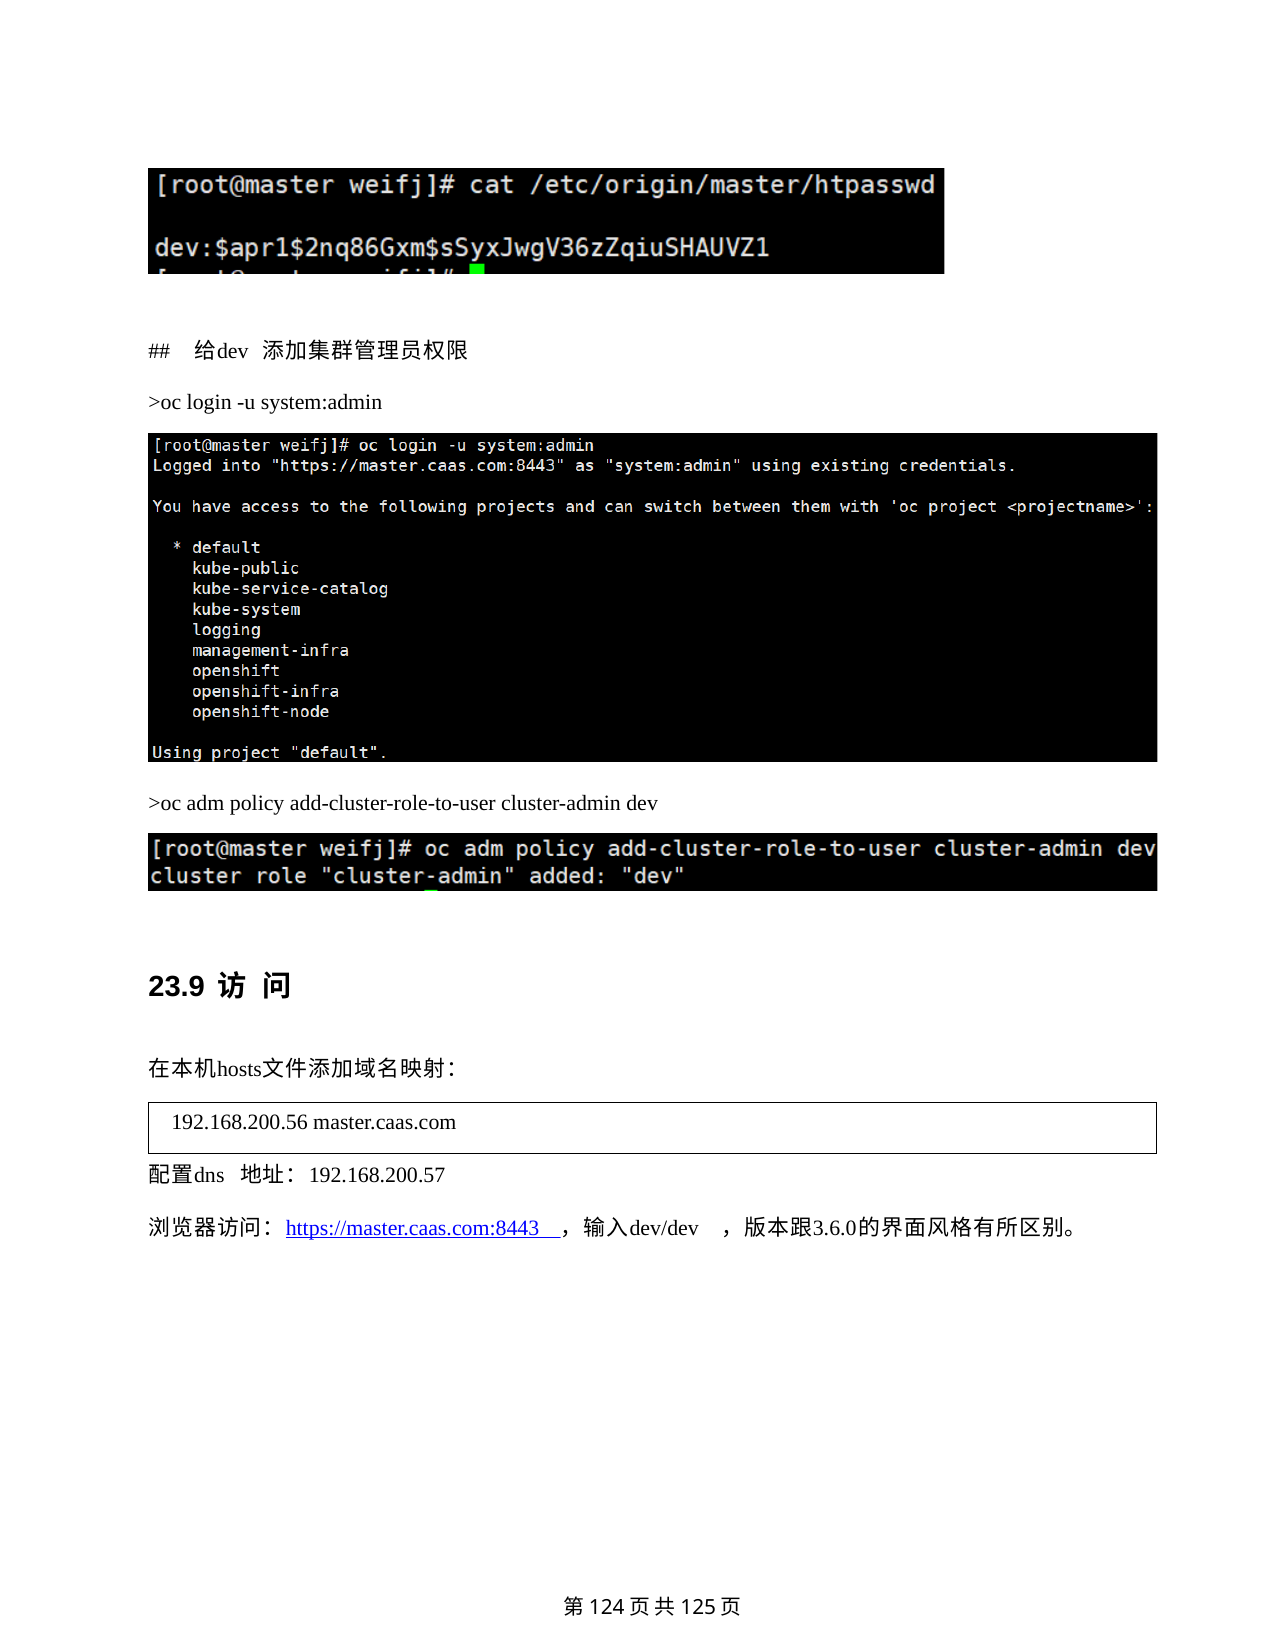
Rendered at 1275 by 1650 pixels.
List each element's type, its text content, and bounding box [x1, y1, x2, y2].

picture [148, 168, 945, 274]
text 配置dns地址：192.168.200.57 [148, 1154, 1156, 1191]
subtitle 访问 [148, 946, 1156, 1021]
text 在本机hosts文件添加域名映射： [148, 1048, 1156, 1086]
text ## 给dev添加集群管理员权限 [148, 330, 1156, 367]
text 浏览器访问：https://master.caas.com:8443，输入dev/dev，版本跟3.6.0的界面风格有所区别。 [148, 1207, 1156, 1245]
table_header 192.168.200.56 master.caas.com [149, 1103, 1156, 1153]
picture [148, 833, 1158, 891]
text >oc login -u system:admin [148, 383, 1156, 421]
text >oc adm policy add-cluster-role-to-user cluster-admin dev [148, 783, 1156, 821]
picture [148, 433, 1158, 762]
